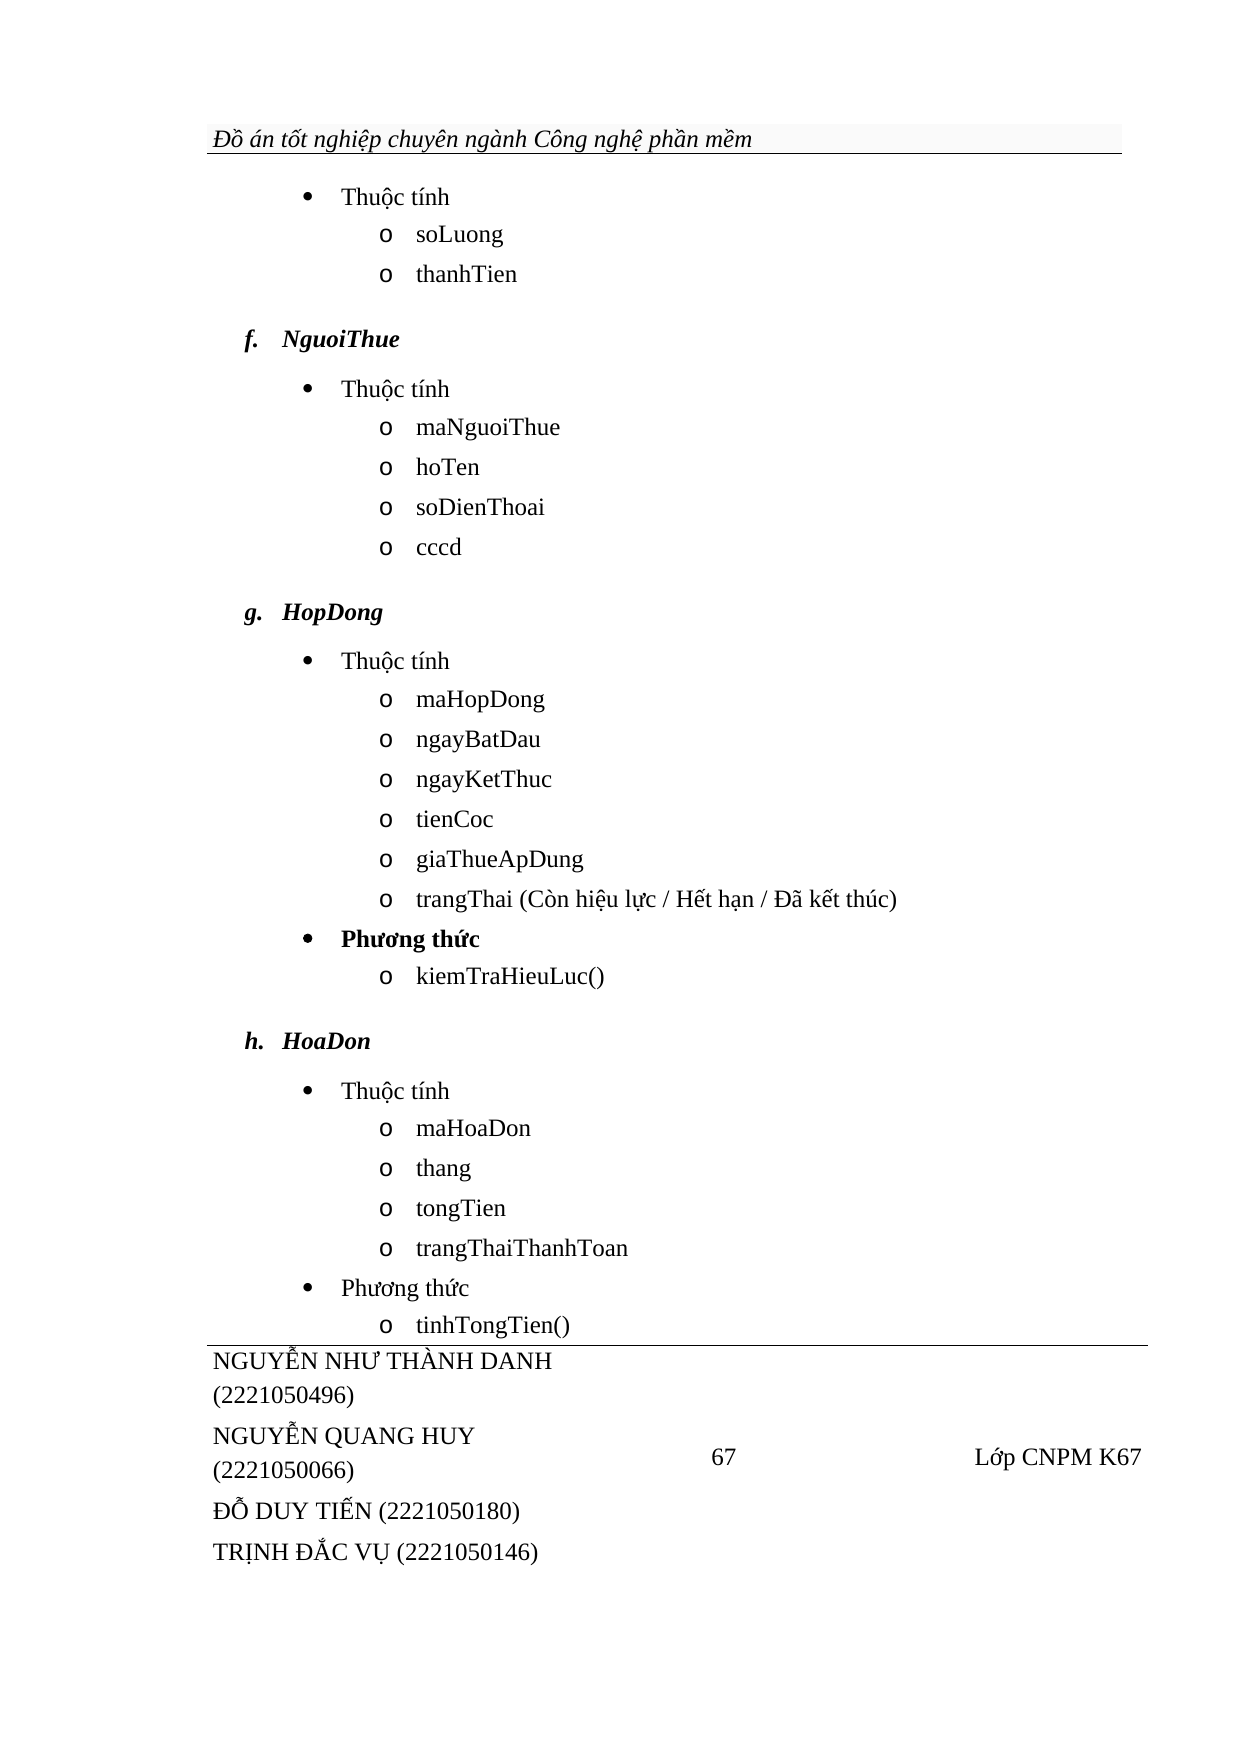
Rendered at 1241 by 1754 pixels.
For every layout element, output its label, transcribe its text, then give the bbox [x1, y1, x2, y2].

list maNguoiThue [378, 412, 1122, 442]
list Thuộc tính [303, 646, 1122, 675]
list thanhTien [378, 259, 1122, 290]
list Thuộc tính [303, 374, 1122, 403]
subtitle HopDong [244, 597, 1122, 625]
list maHoaDon [378, 1113, 1122, 1144]
list soDienThoai [378, 492, 1122, 522]
list maHopDong [378, 684, 1122, 714]
list trangThaiThanhToan [378, 1233, 1122, 1264]
list Thuộc tính [303, 182, 1122, 211]
subtitle HoaDon [244, 1026, 1122, 1055]
list tinhTongTien() [378, 1310, 1122, 1341]
list ngayKetThuc [378, 764, 1122, 794]
list Phương thức [303, 924, 1122, 952]
subtitle NguoiThue [244, 324, 1122, 353]
list cccd [378, 532, 1122, 562]
list soLuong [378, 219, 1122, 250]
list trangThai (Còn hiệu lực / Hết hạn / Đã kết thúc) [378, 884, 1122, 914]
list ngayBatDau [378, 724, 1122, 754]
list Phương thức [303, 1273, 1122, 1302]
list hoTen [378, 452, 1122, 482]
list kiemTraHieuLuc() [378, 961, 1122, 992]
list tongTien [378, 1193, 1122, 1224]
list Thuộc tính [303, 1076, 1122, 1104]
list tienCoc [378, 804, 1122, 834]
list thang [378, 1153, 1122, 1184]
list giaThueApDung [378, 844, 1122, 874]
